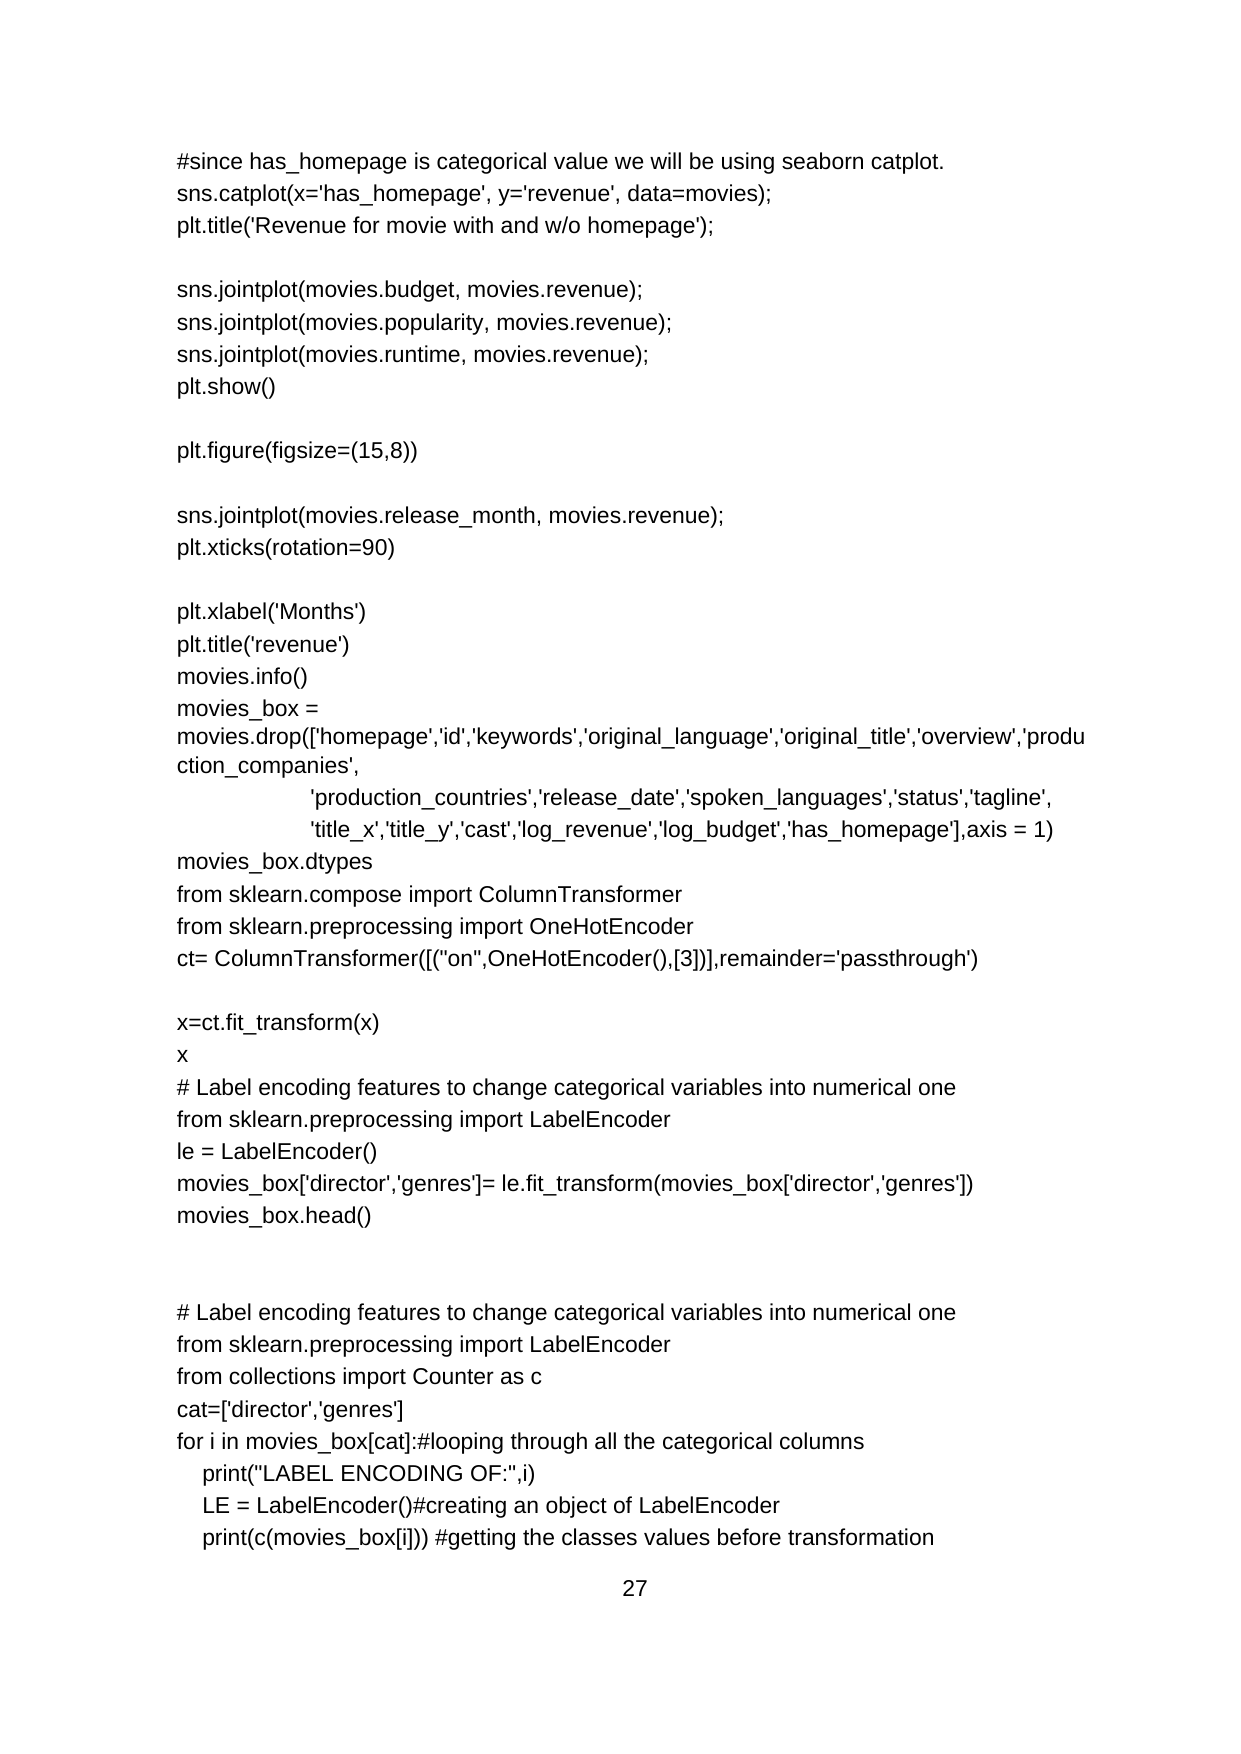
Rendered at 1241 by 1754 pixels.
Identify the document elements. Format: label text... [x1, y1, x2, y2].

text sns.catplot(x='has_homepage', y='revenue', data=movies); [177, 180, 1092, 206]
text x [177, 1041, 1092, 1068]
text movies_box.dtypes [177, 848, 1092, 875]
text 'production_countries','release_date','spoken_languages','status','tagline', [177, 784, 1092, 810]
text cat=['director','genres'] [177, 1396, 1092, 1422]
text movies_box.head() [177, 1202, 1092, 1229]
text sns.jointplot(movies.release_month, movies.revenue); [177, 502, 1092, 528]
text for i in movies_box[cat]:#looping through all the categorical columns [177, 1428, 1092, 1454]
text movies_box['director','genres']= le.fit_transform(movies_box['director','genres']) [177, 1170, 1092, 1197]
text 'title_x','title_y','cast','log_revenue','log_budget','has_homepage'],axis = 1) [177, 816, 1092, 842]
text plt.figure(figsize=(15,8)) [177, 437, 1092, 464]
text x=ct.fit_transform(x) [177, 1009, 1092, 1036]
text plt.title('Revenue for movie with and w/o homepage'); [177, 212, 1092, 238]
text LE = LabelEncoder()#creating an object of LabelEncoder [177, 1492, 1092, 1518]
text from sklearn.preprocessing import OneHotEncoder [177, 913, 1092, 939]
text # Label encoding features to change categorical variables into numerical one [177, 1074, 1092, 1100]
text plt.title('revenue') [177, 631, 1092, 657]
text from sklearn.compose import ColumnTransformer [177, 881, 1092, 907]
text from sklearn.preprocessing import LabelEncoder [177, 1331, 1092, 1357]
text le = LabelEncoder() [177, 1138, 1092, 1164]
text from sklearn.preprocessing import LabelEncoder [177, 1106, 1092, 1132]
text plt.show() [177, 373, 1092, 399]
text print(c(movies_box[i])) #getting the classes values before transformation [177, 1524, 1092, 1551]
text sns.jointplot(movies.popularity, movies.revenue); [177, 309, 1092, 335]
text sns.jointplot(movies.budget, movies.revenue); [177, 276, 1092, 303]
text ct= ColumnTransformer([("on",OneHotEncoder(),[3])],remainder='passthrough') [177, 945, 1092, 971]
text movies.info() [177, 663, 1092, 689]
text movies_box = movies.drop(['homepage','id','keywords','original_language','original_title','overview','production_companies', [177, 695, 1092, 778]
text print("LABEL ENCODING OF:",i) [177, 1460, 1092, 1486]
text plt.xlabel('Months') [177, 598, 1092, 625]
text # Label encoding features to change categorical variables into numerical one [177, 1299, 1092, 1325]
text plt.xticks(rotation=90) [177, 534, 1092, 560]
text sns.jointplot(movies.runtime, movies.revenue); [177, 341, 1092, 367]
text #since has_homepage is categorical value we will be using seaborn catplot. [177, 148, 1092, 174]
text from collections import Counter as c [177, 1363, 1092, 1390]
